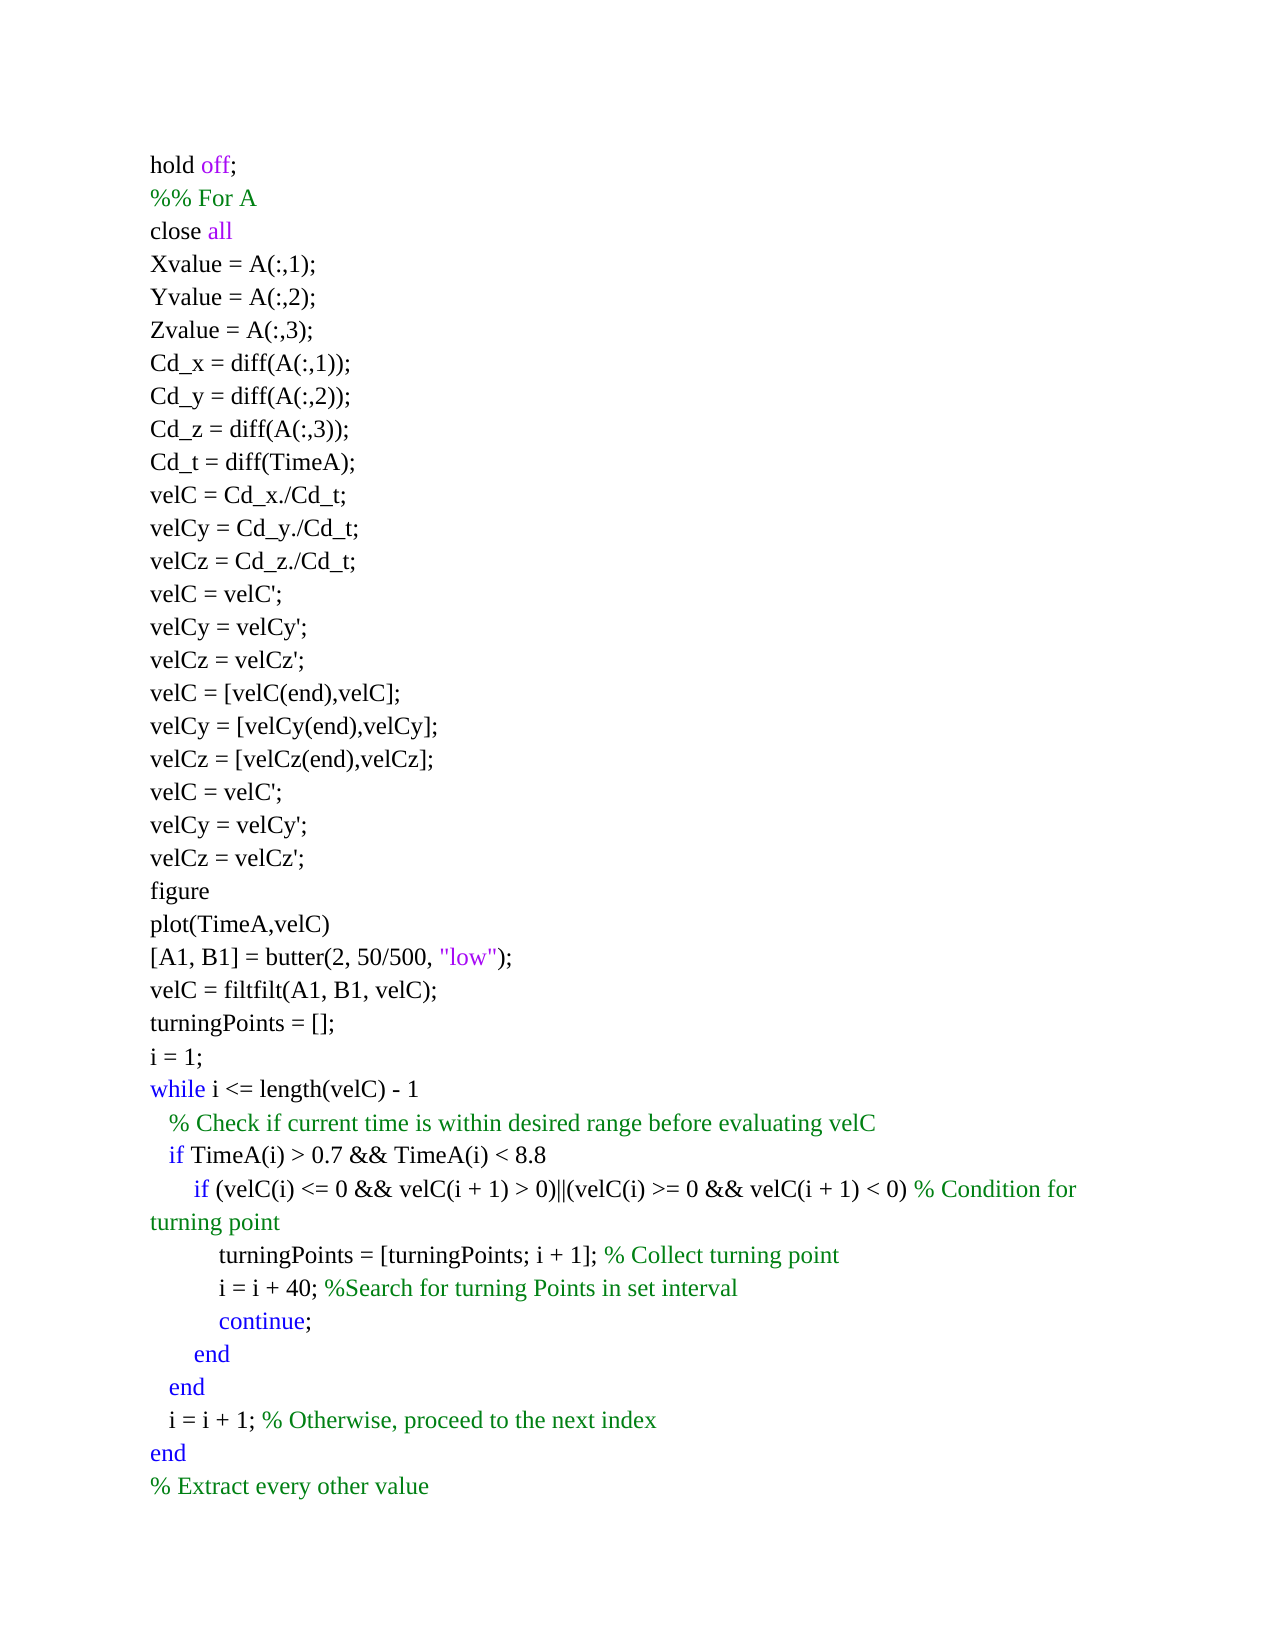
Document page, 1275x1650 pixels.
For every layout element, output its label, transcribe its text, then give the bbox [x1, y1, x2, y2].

text velCy = Cd_y./Cd_t; [150, 513, 1125, 542]
text velC = filtfilt(A1, B1, velC); [150, 976, 1125, 1004]
text i = 1; [150, 1042, 1125, 1070]
text plot(TimeA,velC) [150, 909, 1125, 938]
text velC = velC'; [150, 777, 1125, 806]
text velC = Cd_x./Cd_t; [150, 480, 1125, 509]
text turningPoints = []; [150, 1008, 1125, 1037]
text Zvalue = A(:,3); [150, 315, 1125, 344]
text [A1, B1] = butter(2, 50/500, "low"); [150, 942, 1125, 971]
text end [150, 1339, 1125, 1367]
text Xvalue = A(:,1); [150, 249, 1125, 278]
text velCz = velCz'; [150, 645, 1125, 674]
text if TimeA(i) > 0.7 && TimeA(i) < 8.8 [150, 1141, 1125, 1169]
text % Check if current time is within desired range before evaluating velC [150, 1108, 1125, 1136]
text velCy = velCy'; [150, 810, 1125, 839]
text Cd_z = diff(A(:,3)); [150, 414, 1125, 443]
text turningPoints = [turningPoints; i + 1]; % Collect turning point [150, 1240, 1125, 1268]
text Cd_y = diff(A(:,2)); [150, 381, 1125, 410]
text i = i + 1; % Otherwise, proceed to the next index [150, 1405, 1125, 1433]
text if (velC(i) <= 0 && velC(i + 1) > 0)||(velC(i) >= 0 && velC(i + 1) < 0) % Condition for turning point [150, 1174, 1125, 1235]
text velCy = velCy'; [150, 612, 1125, 641]
text close all [150, 216, 1125, 245]
text velCz = [velCz(end),velCz]; [150, 744, 1125, 773]
text while i <= length(velC) - 1 [150, 1074, 1125, 1103]
text velCy = [velCy(end),velCy]; [150, 711, 1125, 740]
text %% For A [150, 183, 1125, 212]
text velC = [velC(end),velC]; [150, 678, 1125, 707]
text Cd_x = diff(A(:,1)); [150, 348, 1125, 377]
text velCz = Cd_z./Cd_t; [150, 546, 1125, 575]
text i = i + 40; %Search for turning Points in set interval [150, 1273, 1125, 1301]
text hold off; [150, 150, 1125, 179]
text continue; [150, 1306, 1125, 1334]
text Cd_t = diff(TimeA); [150, 447, 1125, 476]
text velCz = velCz'; [150, 843, 1125, 872]
text end [150, 1372, 1125, 1401]
text velC = velC'; [150, 579, 1125, 608]
text Yvalue = A(:,2); [150, 282, 1125, 311]
text % Extract every other value [150, 1471, 1125, 1499]
text end [150, 1438, 1125, 1467]
text figure [150, 876, 1125, 905]
